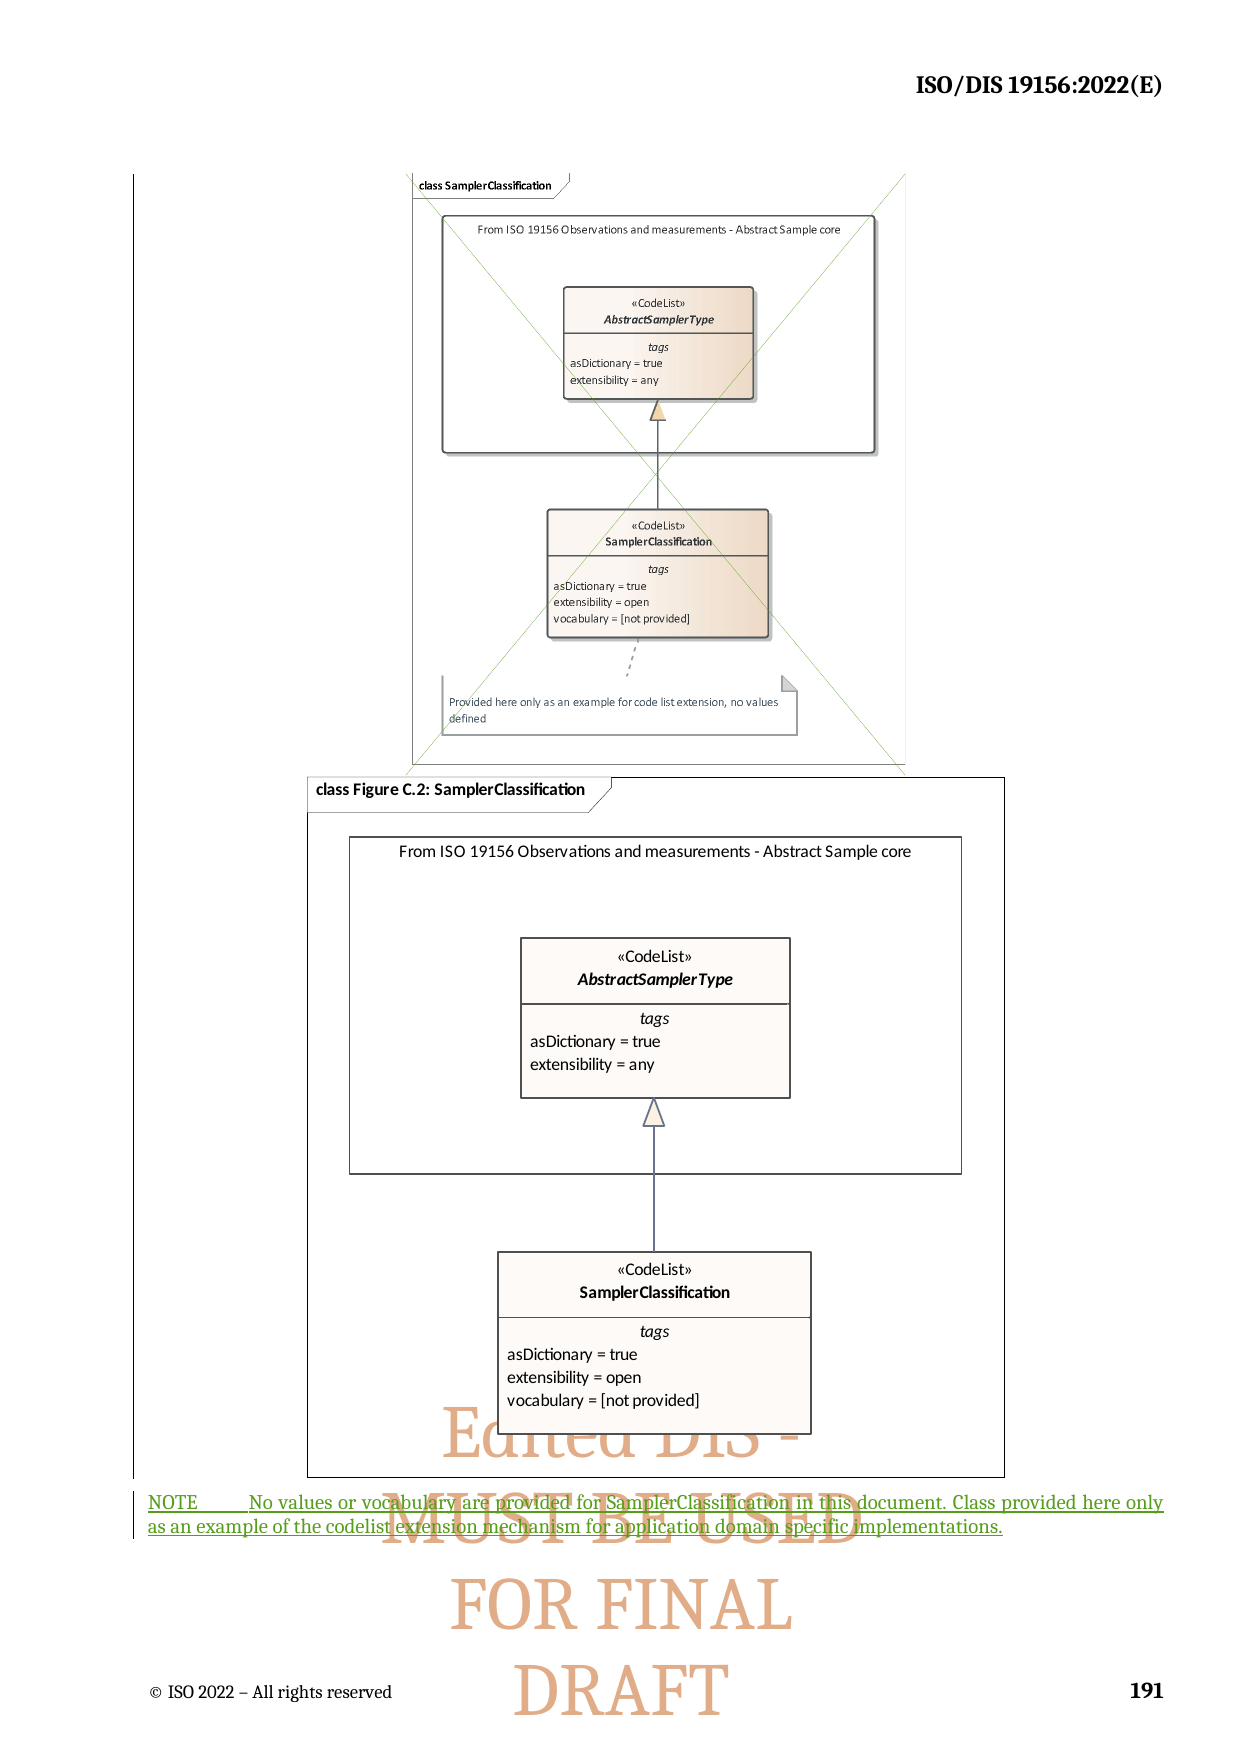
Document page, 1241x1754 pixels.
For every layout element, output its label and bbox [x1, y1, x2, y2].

picture [407, 476, 904, 776]
picture [657, 175, 906, 774]
picture [407, 173, 904, 473]
picture [405, 175, 654, 774]
